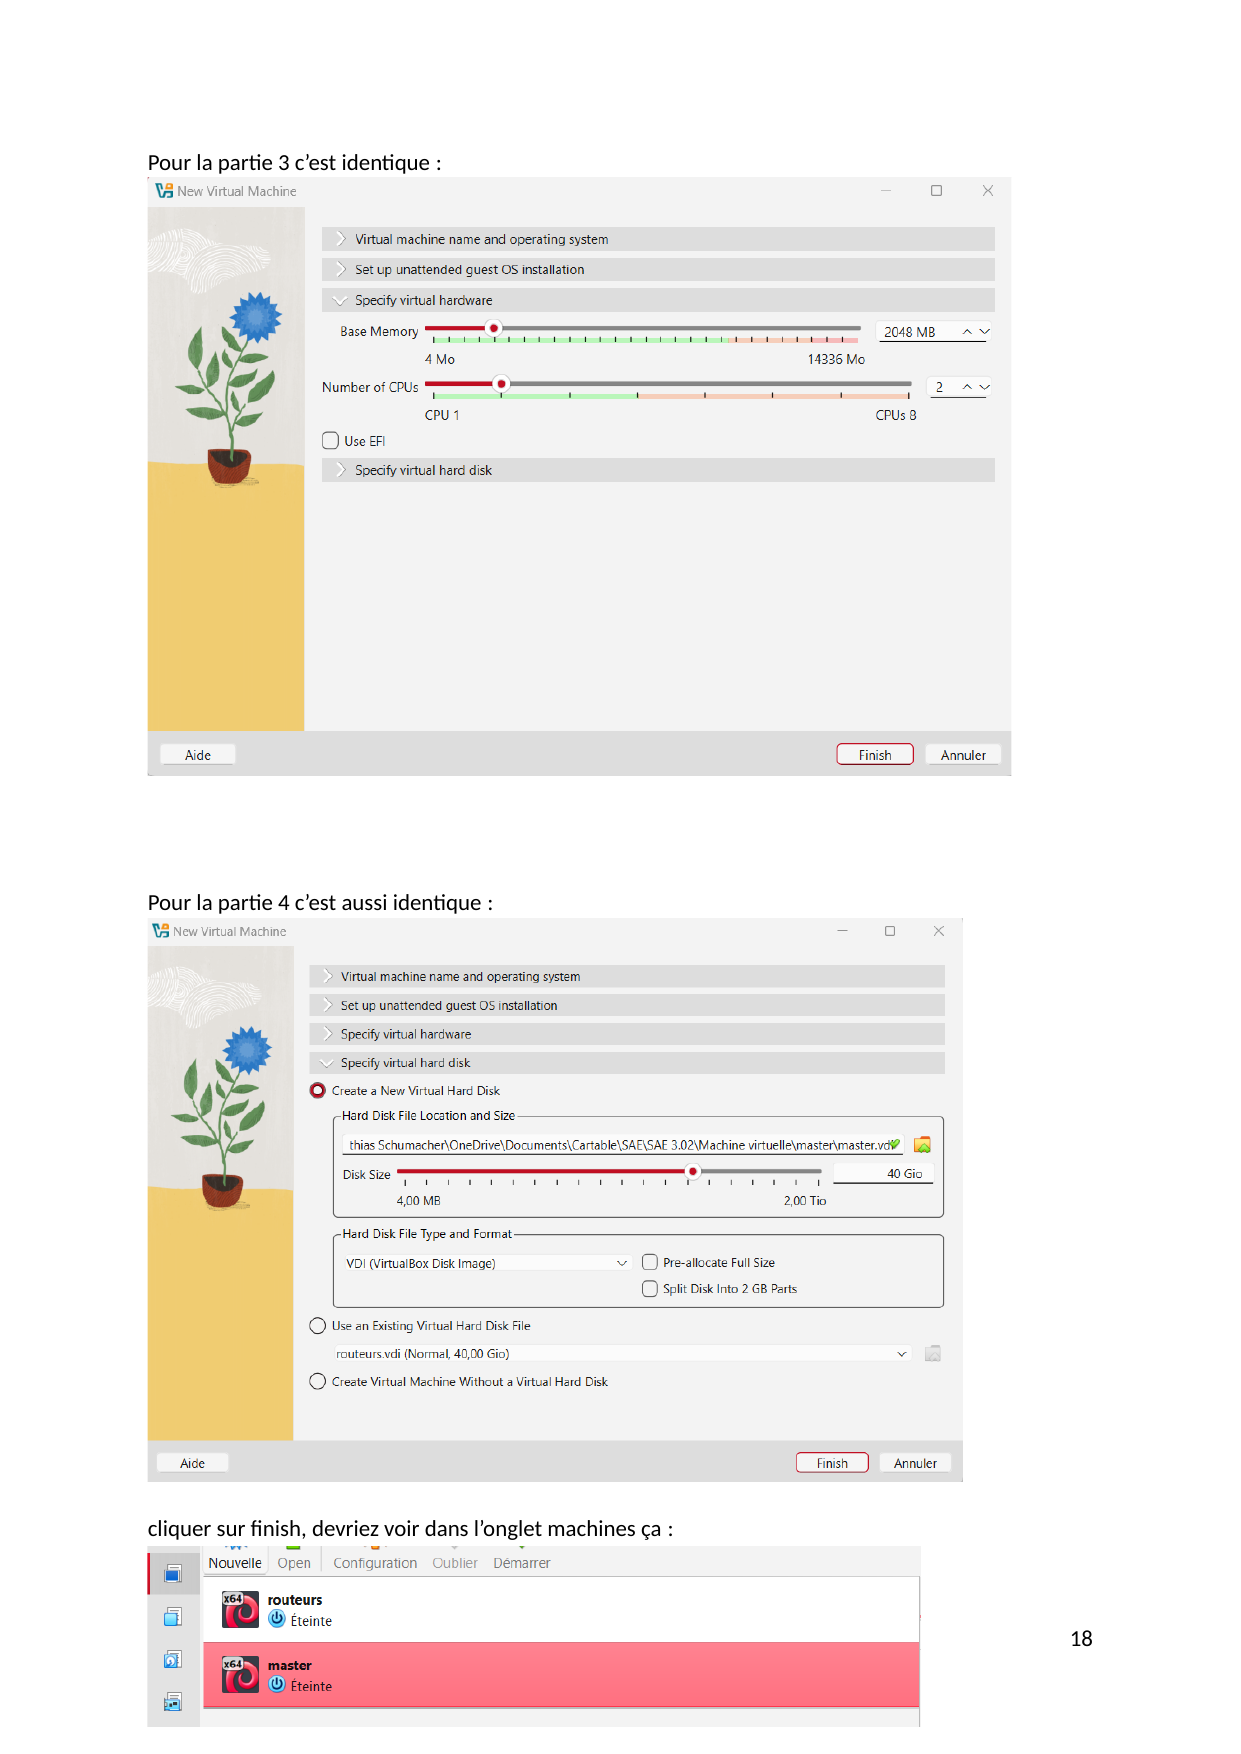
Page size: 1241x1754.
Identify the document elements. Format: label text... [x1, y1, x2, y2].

picture [147, 918, 963, 1482]
picture [147, 177, 1012, 776]
picture [147, 1546, 921, 1727]
